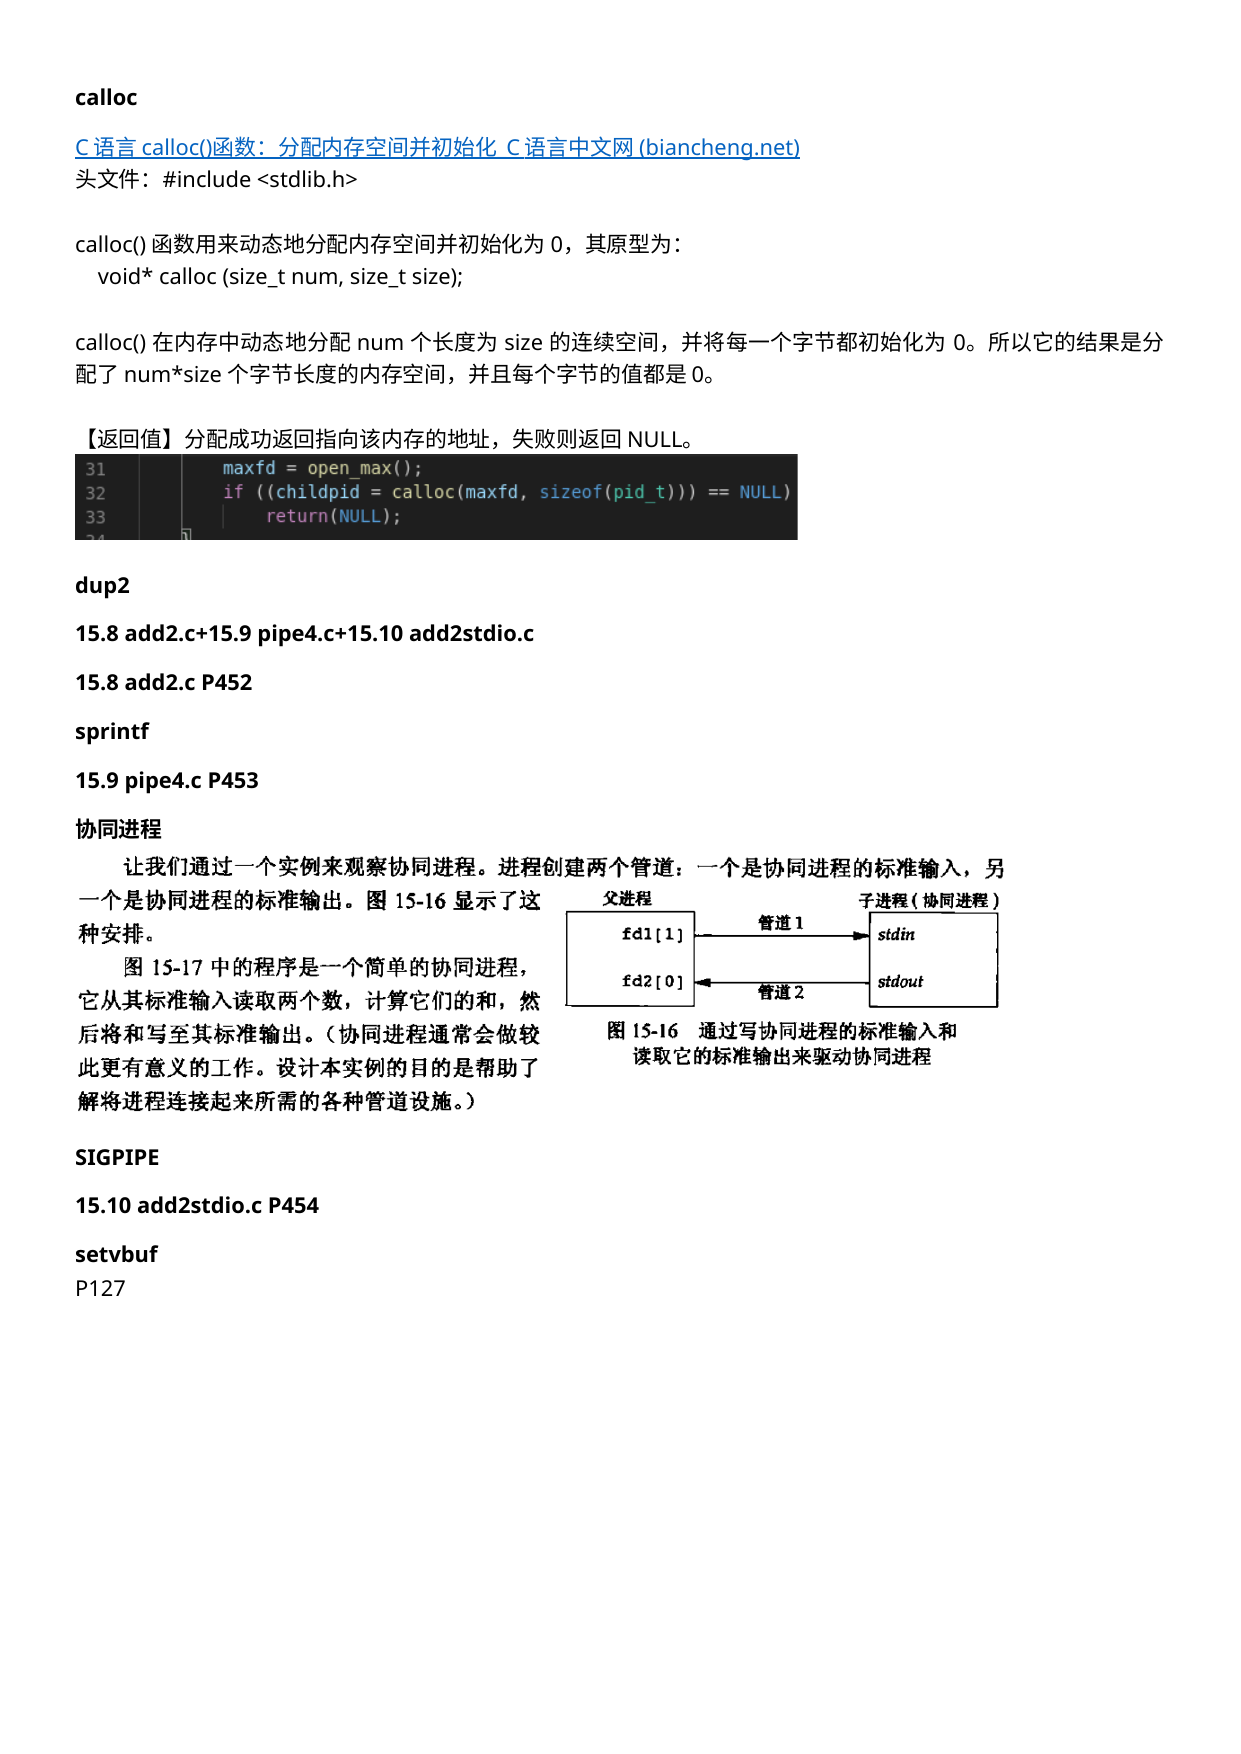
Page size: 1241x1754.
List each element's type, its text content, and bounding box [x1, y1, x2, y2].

subtitle setvbuf [75, 1238, 1165, 1270]
subtitle 15.8 add2.c P452 [75, 666, 1165, 698]
subtitle 15.9 pipe4.c P453 [75, 763, 1165, 796]
text P127 [75, 1272, 1165, 1304]
subtitle dup2 [75, 568, 1165, 601]
subtitle SIGPIPE [75, 1140, 1165, 1173]
text C语言calloc()函数：分配内存空间并初始化_C语言中文网 (biancheng.net) [75, 129, 1165, 162]
text void* calloc (size_t num, size_t size); [75, 259, 1165, 292]
text calloc() 在内存中动态地分配 num 个长度为 size 的连续空间，并将每一个字节都初始化为 0。所以它的结果是分配了 num*size 个字节长度的内存空间，并且每个字节的值都是0。 [75, 324, 1165, 389]
subtitle calloc [75, 81, 1165, 113]
text calloc() 函数用来动态地分配内存空间并初始化为 0，其原型为： [75, 227, 1165, 259]
subtitle sprintf [75, 714, 1165, 747]
subtitle 15.8 add2.c+15.9 pipe4.c+15.10 add2stdio.c [75, 617, 1165, 649]
text 头文件：#include <stdlib.h> [75, 162, 1165, 194]
subtitle 协同进程 [75, 812, 1165, 844]
text 【返回值】分配成功返回指向该内存的地址，失败则返回 NULL。 [75, 422, 1165, 454]
subtitle 15.10 add2stdio.c P454 [75, 1189, 1165, 1221]
